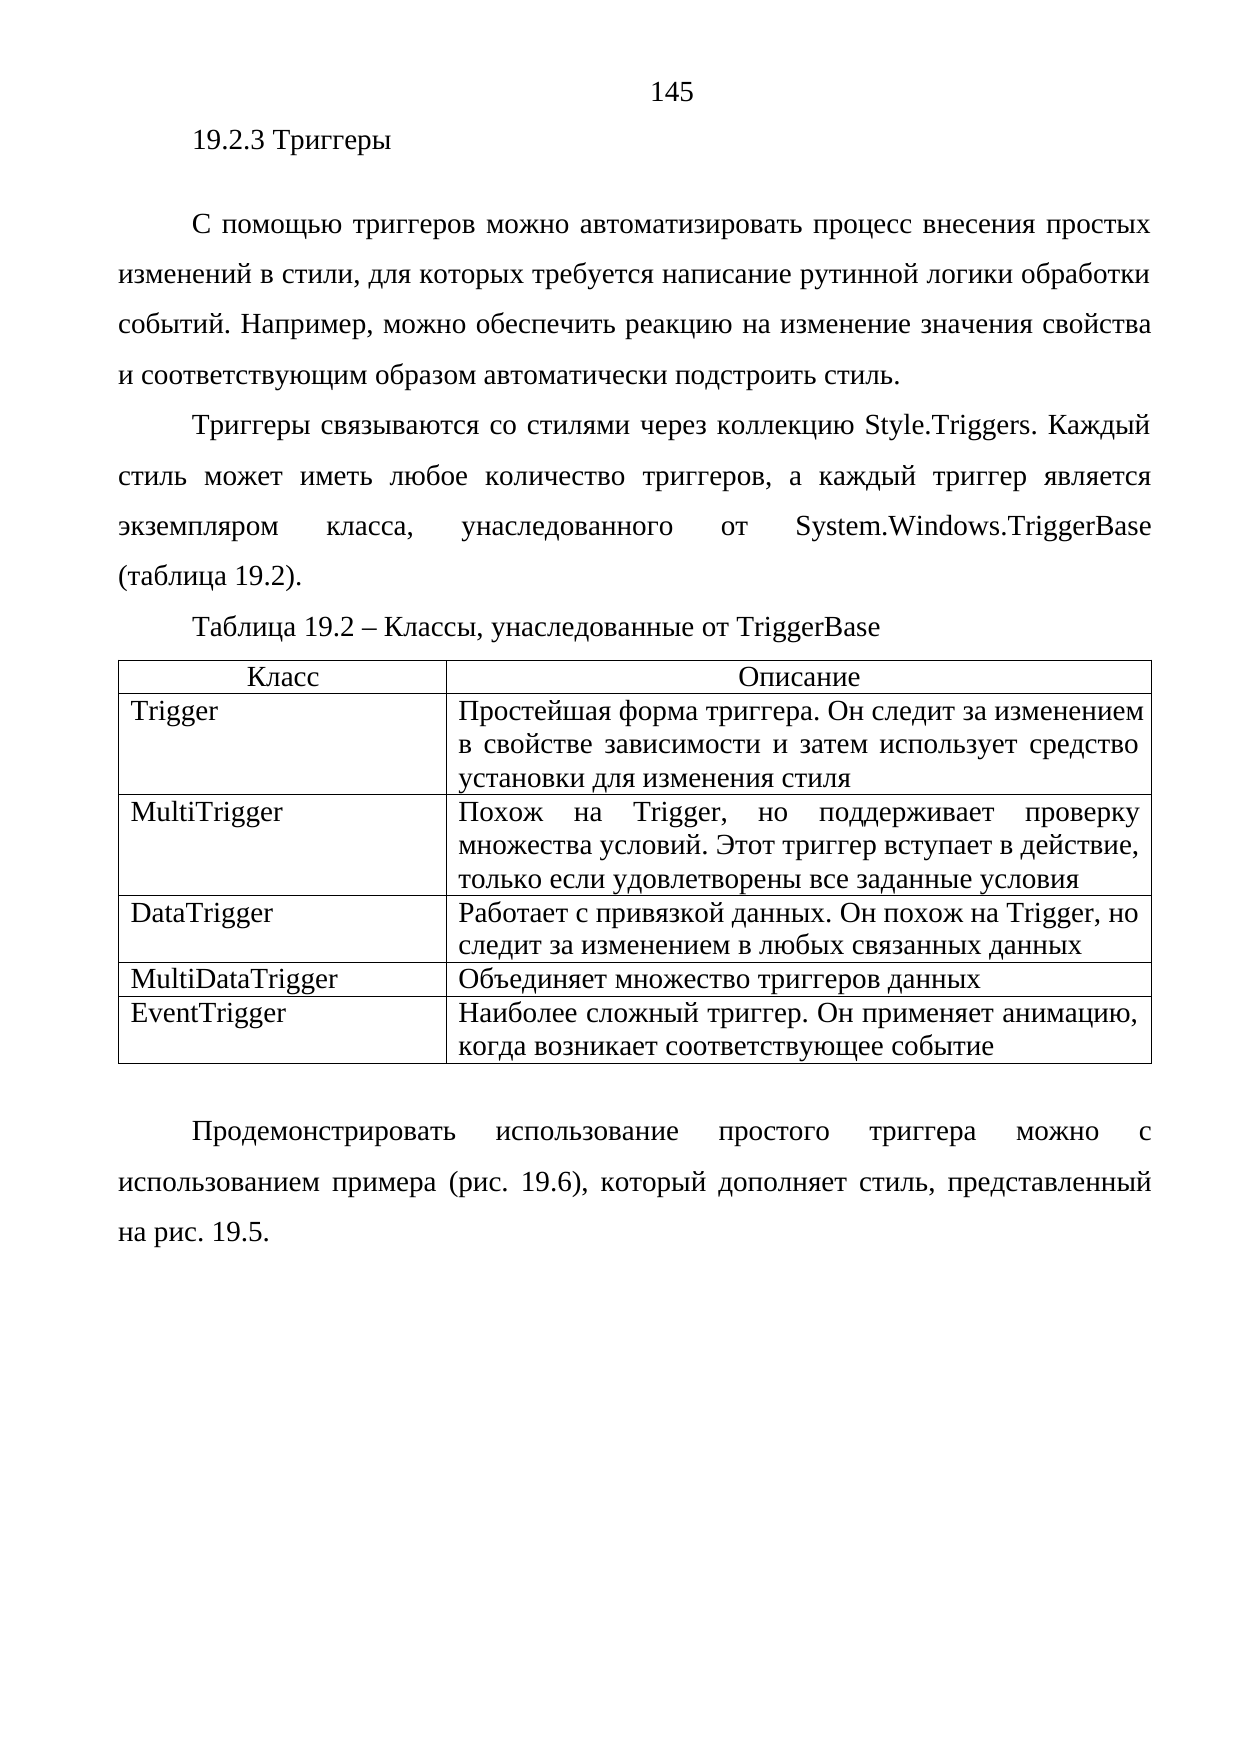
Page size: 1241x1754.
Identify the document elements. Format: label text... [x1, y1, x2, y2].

text Продемонстрировать использование простого триггера можно с использованием примера (рис. 19.6), который дополняет стиль, представленный на рис. 19.5. [118, 1113, 1152, 1247]
text Триггеры связываются со стилями через коллекцию Style.Triggers. Каждый стиль может иметь любое количество триггеров, а каждый триггер является экземпляром класса, унаследованного от System.Windows.TriggerBase (таблица 19.2). [118, 407, 1151, 592]
table_cell Работает с привязкой данных. Он похож на Trigger, но следит за изменением в любых связанных данных [447, 896, 1151, 962]
table_cell Похож на Trigger, но поддерживает проверку множества условий. Этот триггер вступает в действие, только если удовлетворены все заданные условия [447, 795, 1151, 895]
table_header Класс [119, 661, 446, 693]
table_cell Простейшая форма триггера. Он следит за изменением в свойстве зависимости и затем использует средство установки для изменения стиля [447, 694, 1151, 794]
list Триггеры [192, 122, 1176, 156]
text Таблица 19.2 – Классы, унаследованные от TriggerBase [192, 609, 1176, 642]
table_cell DataTrigger [119, 896, 446, 962]
table_cell Объединяет множество триггеров данных [447, 963, 1151, 996]
table_cell Trigger [119, 694, 446, 794]
table_cell MultiDataTrigger [119, 963, 446, 996]
table_cell Наиболее сложный триггер. Он применяет анимацию, когда возникает соответствующее событие [447, 997, 1151, 1062]
table_header Описание [447, 661, 1151, 693]
table_cell MultiTrigger [119, 795, 446, 895]
text С помощью триггеров можно автоматизировать процесс внесения простых изменений в стили, для которых требуется написание рутинной логики обработки событий. Например, можно обеспечить реакцию на изменение значения свойства и соответствующим образом автоматически подстроить стиль. [118, 206, 1152, 391]
table_cell EventTrigger [119, 997, 446, 1062]
